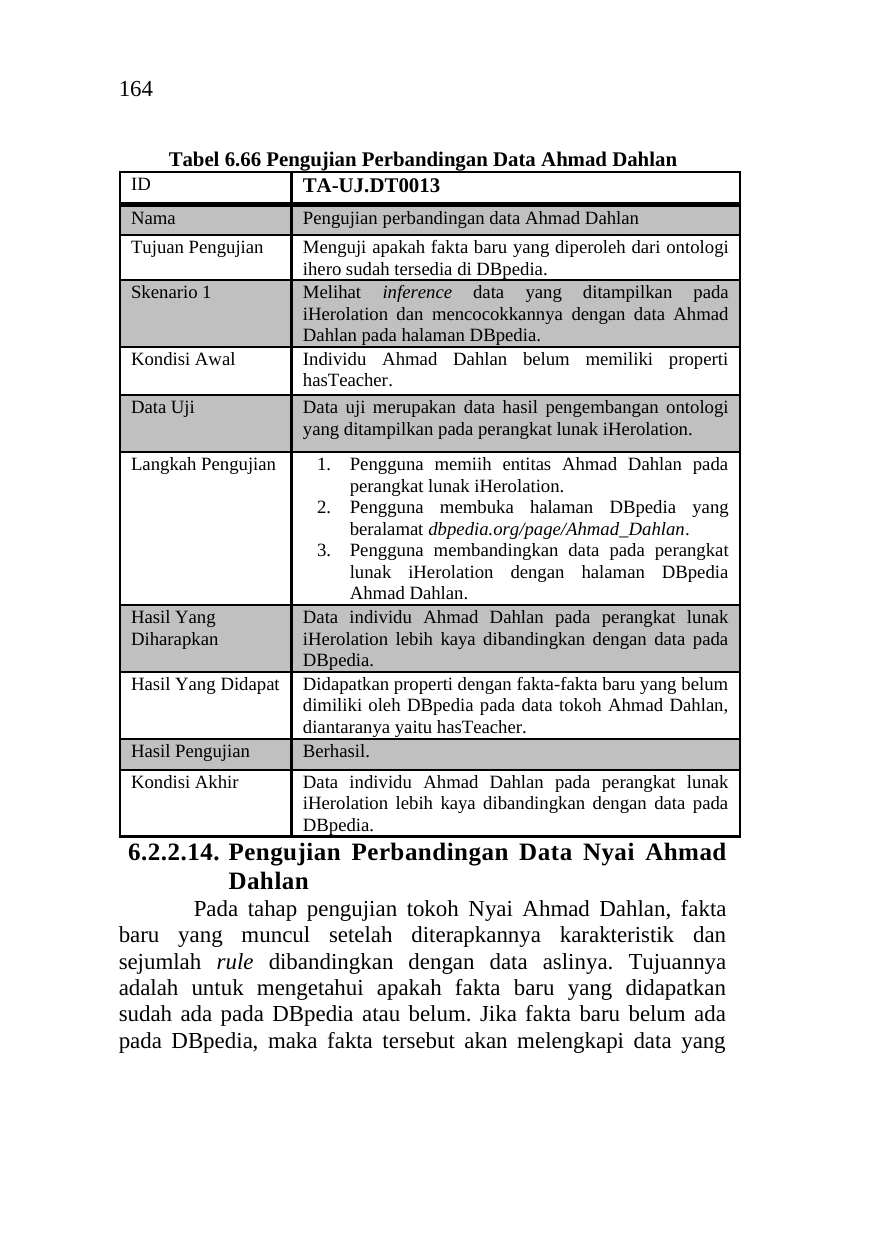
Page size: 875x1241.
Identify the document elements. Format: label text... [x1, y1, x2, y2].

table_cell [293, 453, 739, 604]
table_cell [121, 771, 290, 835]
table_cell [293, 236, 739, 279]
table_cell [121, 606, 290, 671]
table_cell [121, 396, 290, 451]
subtitle Pengujian Perbandingan Data Nyai Ahmad Dahlan [128, 838, 727, 895]
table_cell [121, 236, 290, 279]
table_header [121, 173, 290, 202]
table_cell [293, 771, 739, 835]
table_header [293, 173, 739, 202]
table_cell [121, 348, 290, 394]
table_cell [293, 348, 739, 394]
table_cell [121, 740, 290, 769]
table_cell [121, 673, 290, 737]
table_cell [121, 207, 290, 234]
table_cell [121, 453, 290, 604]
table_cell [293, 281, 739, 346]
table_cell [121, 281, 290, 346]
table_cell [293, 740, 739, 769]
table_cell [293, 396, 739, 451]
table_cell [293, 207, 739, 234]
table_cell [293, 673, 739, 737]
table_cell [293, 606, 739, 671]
